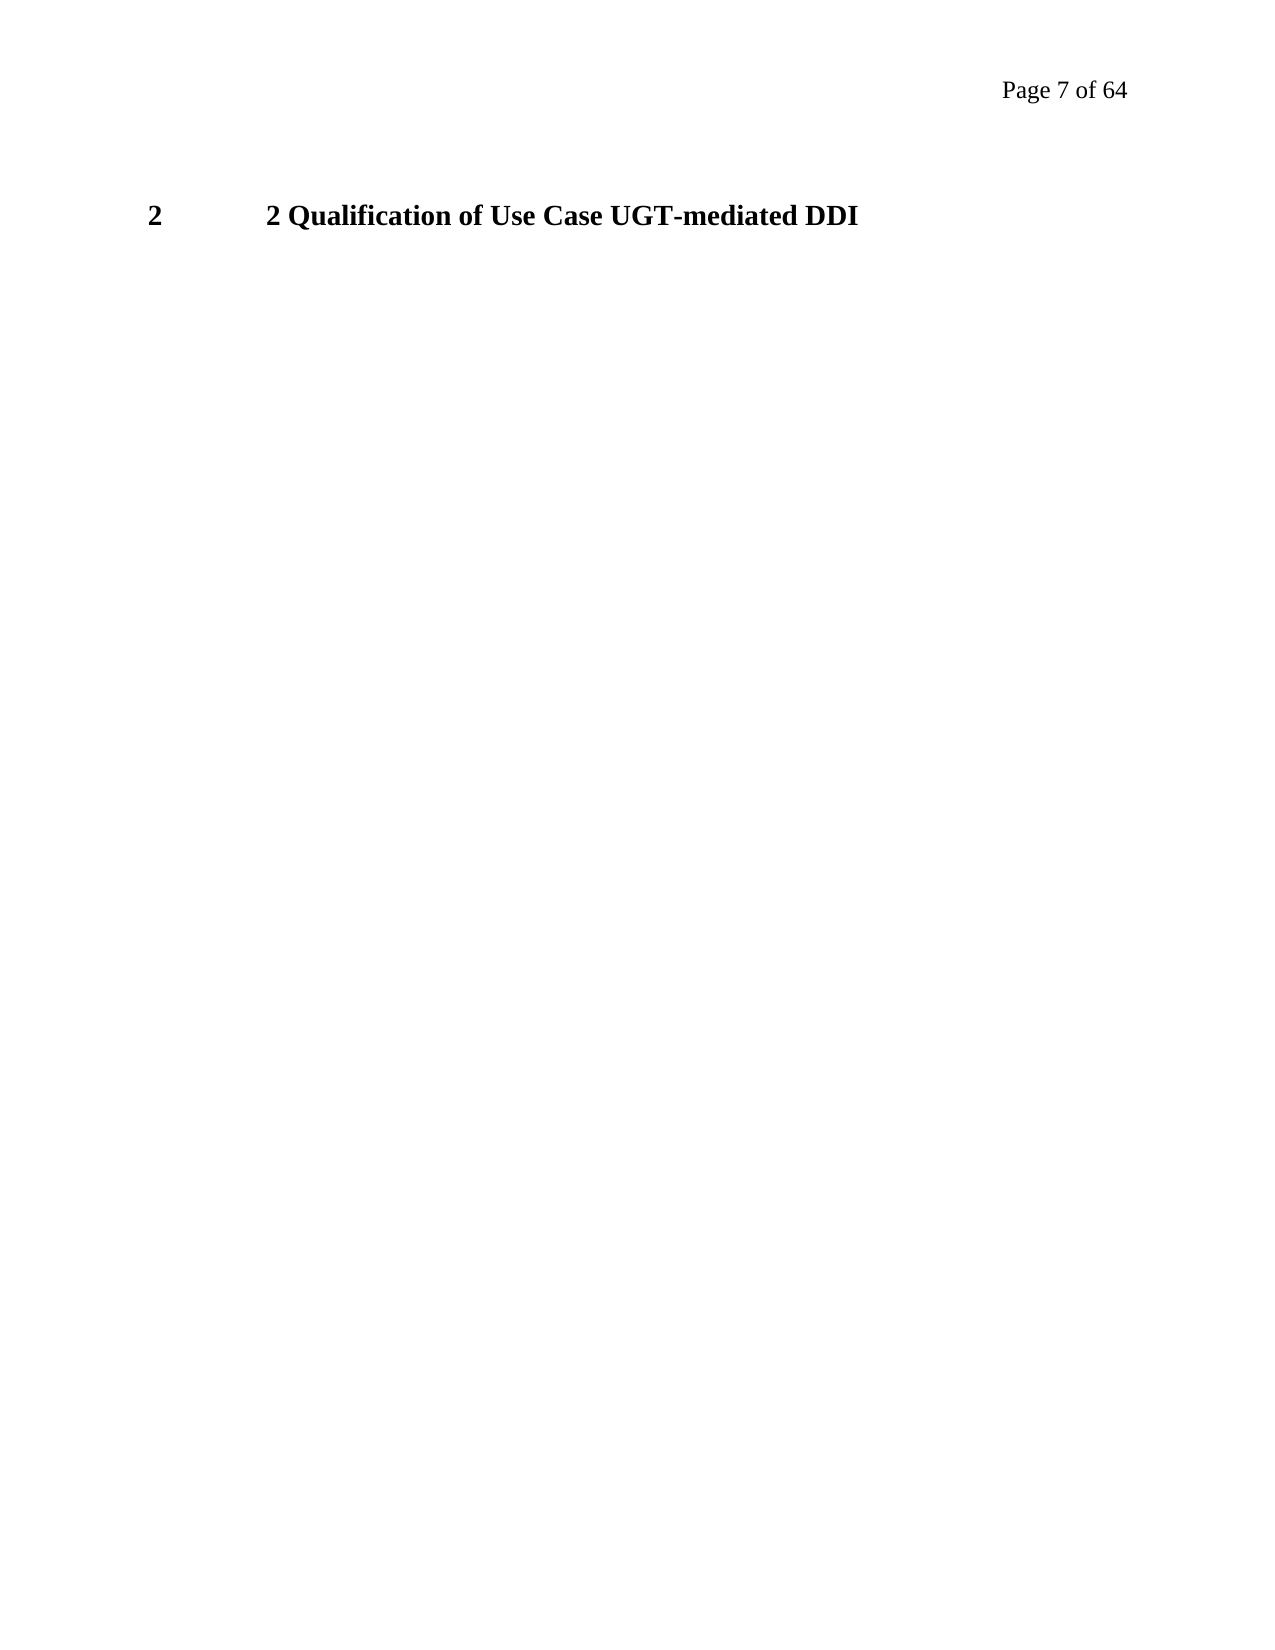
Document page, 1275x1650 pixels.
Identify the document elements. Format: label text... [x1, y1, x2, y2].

subtitle 2 Qualification of Use Case UGT-mediated DDI [148, 198, 1127, 231]
